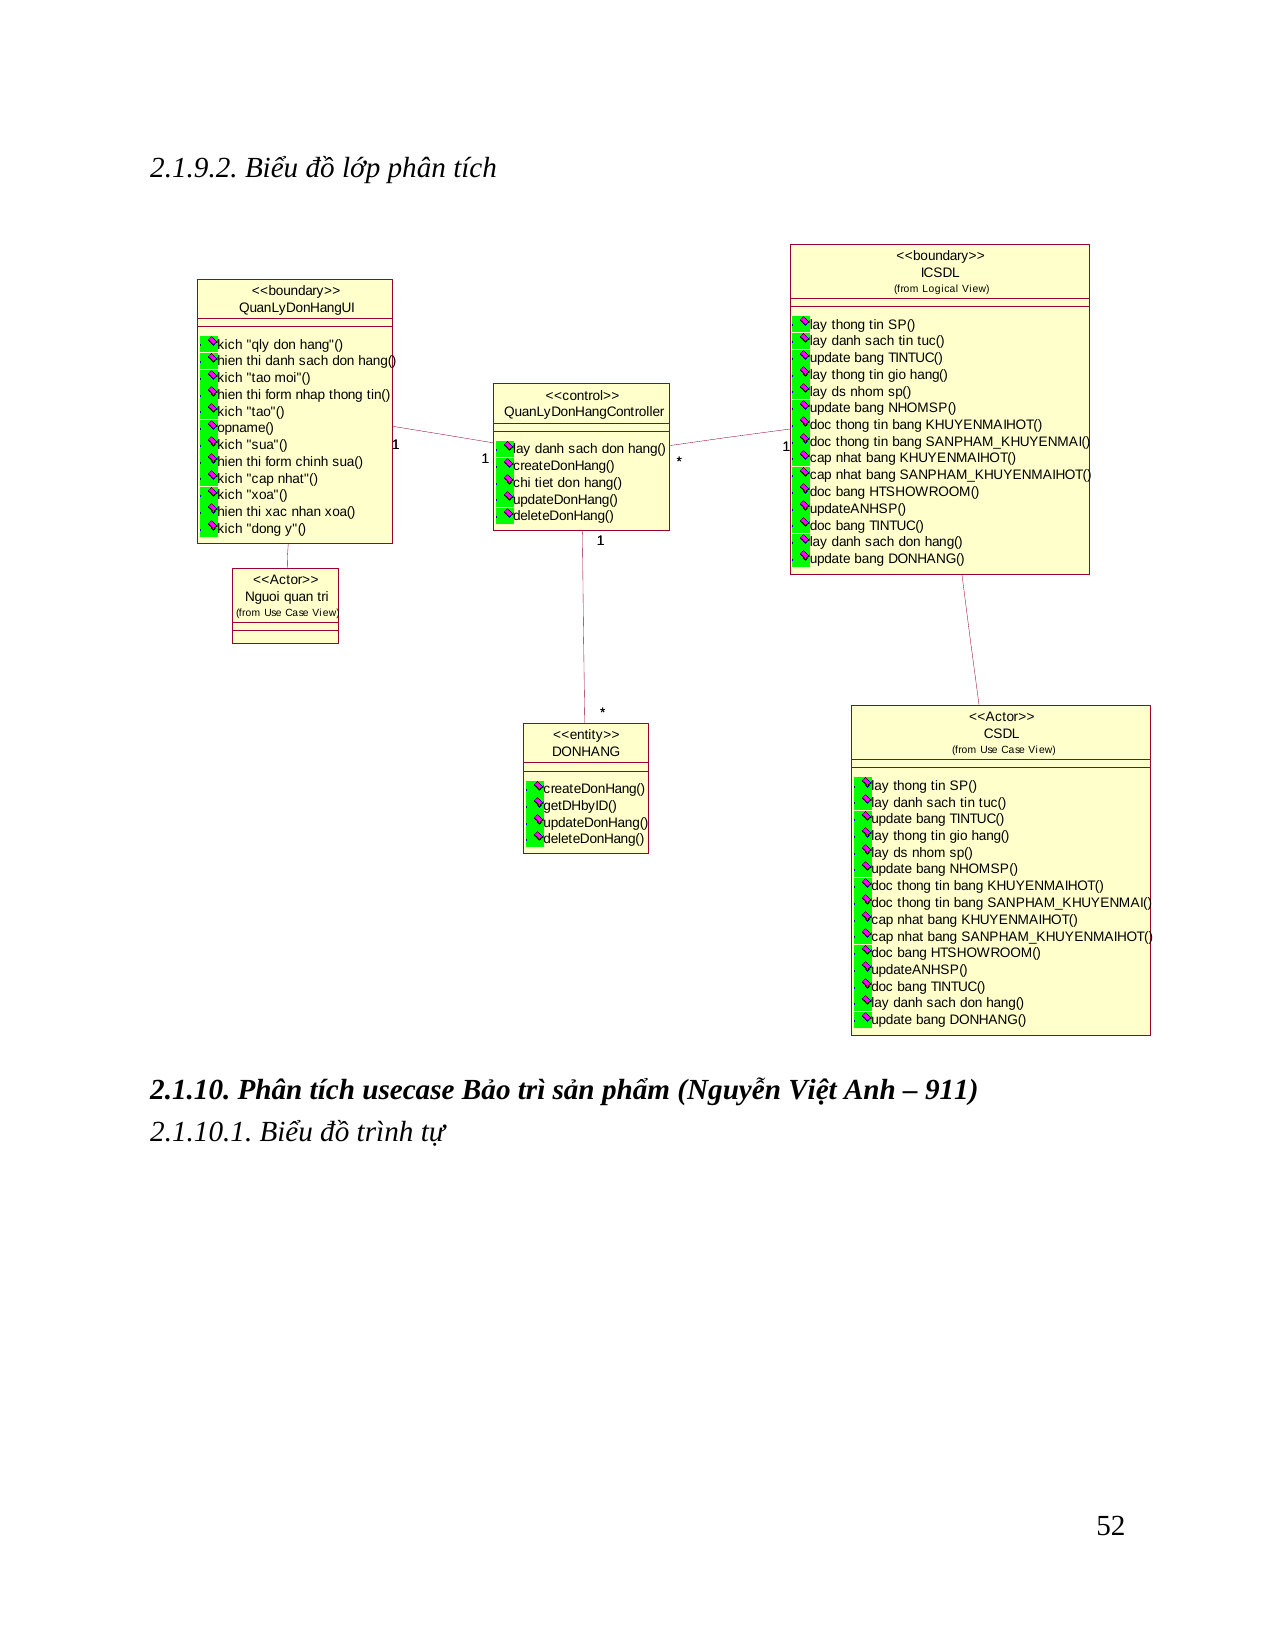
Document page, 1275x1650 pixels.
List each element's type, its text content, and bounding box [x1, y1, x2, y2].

subtitle Biểu đồ trình tự [150, 1114, 1125, 1148]
subtitle Biểu đồ lớp phân tích [150, 150, 1125, 183]
subtitle Phân tích usecase Bảo trì sản phẩm (Nguyễn Việt Anh – 911) [150, 1072, 1125, 1106]
